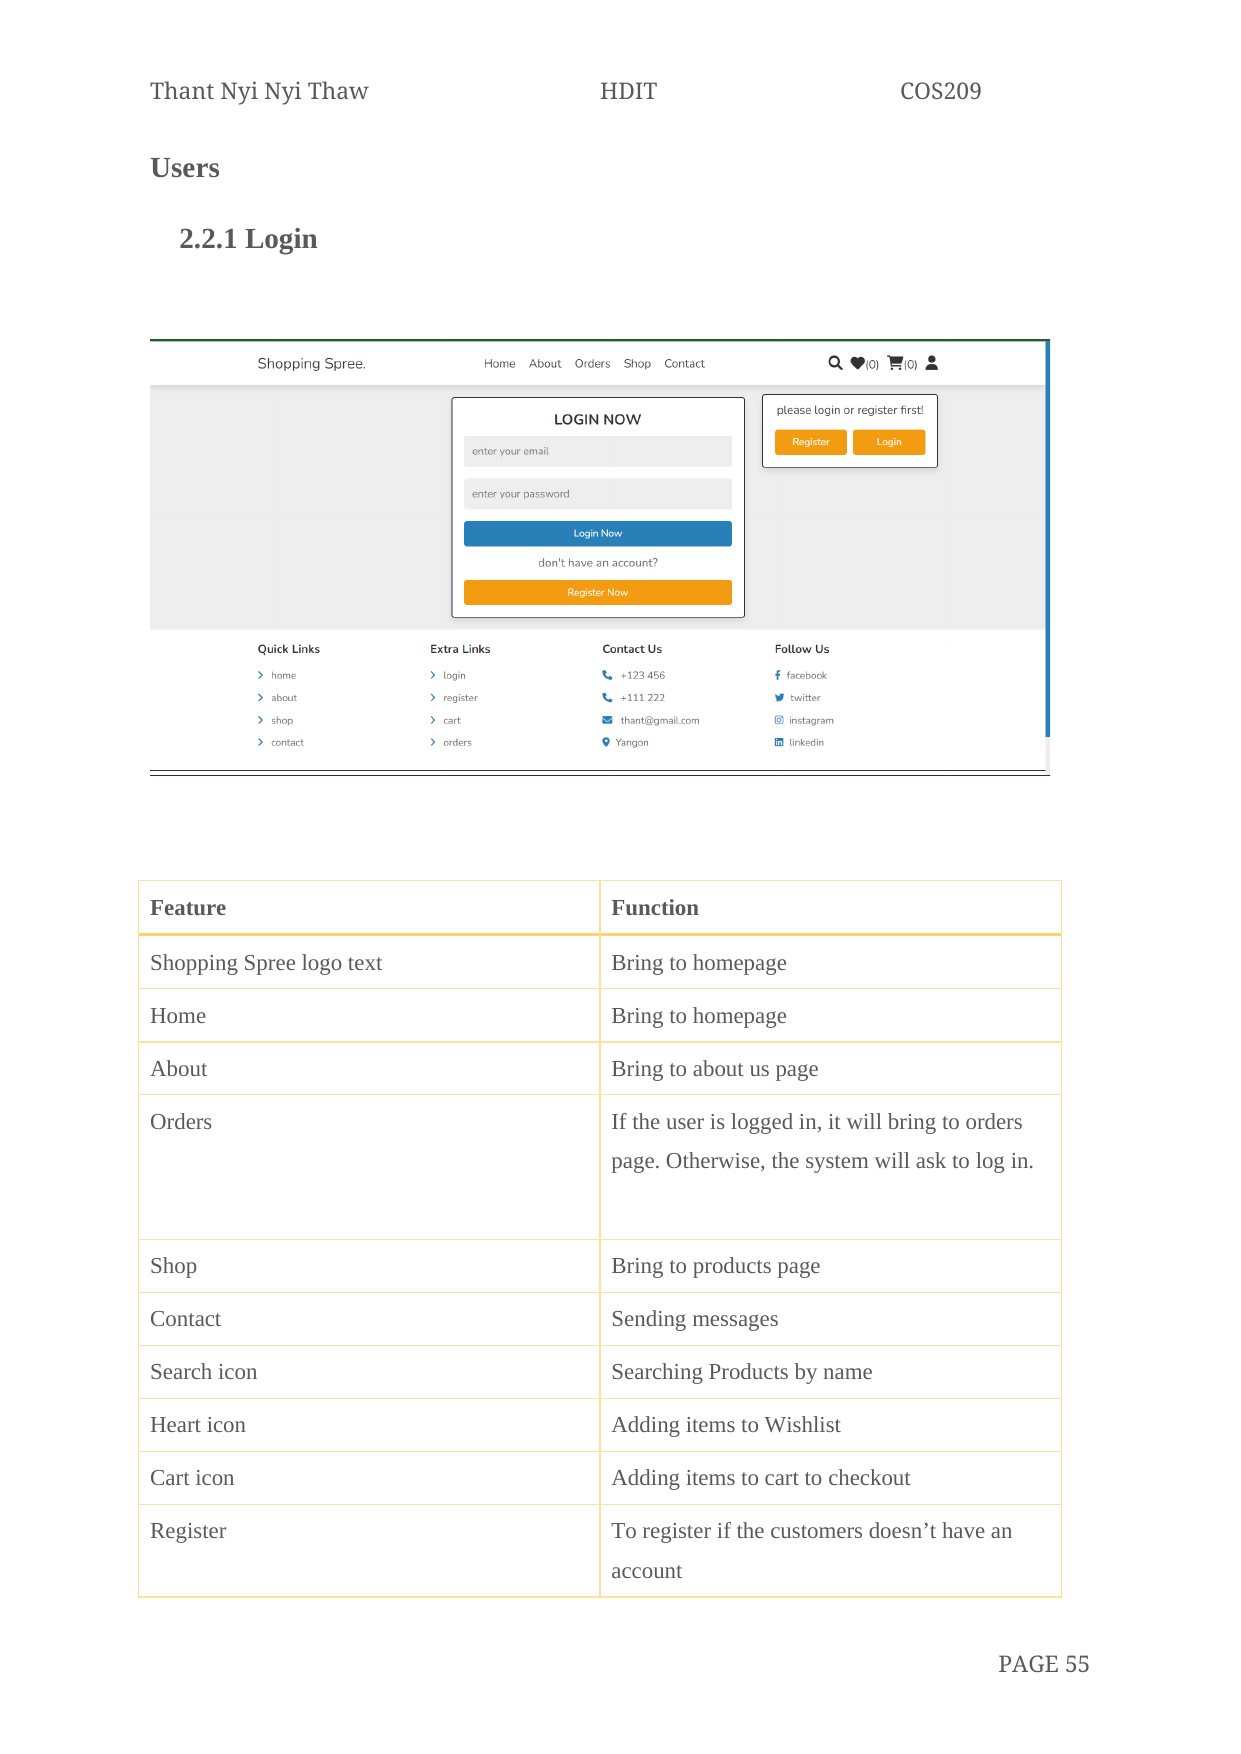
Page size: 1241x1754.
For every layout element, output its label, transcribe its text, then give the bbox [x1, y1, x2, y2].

table_cell To register if the customers doesn’t have an account [601, 1505, 1061, 1596]
table_cell About [139, 1043, 599, 1094]
table_cell Bring to homepage [601, 936, 1061, 988]
table_header Feature [140, 882, 598, 933]
table_cell Heart icon [139, 1399, 599, 1451]
table_cell Sending messages [601, 1293, 1061, 1345]
table_cell Cart icon [139, 1452, 599, 1504]
table_cell Orders [139, 1095, 599, 1239]
table_cell Searching Products by name [601, 1346, 1061, 1398]
table_cell Adding items to cart to checkout [601, 1452, 1061, 1504]
table_cell Bring to products page [601, 1240, 1061, 1292]
table_cell If the user is logged in, it will bring to orders page. Otherwise, the system will ask to log in. [601, 1095, 1061, 1239]
table_cell Contact [139, 1293, 599, 1345]
table_cell Shop [139, 1240, 599, 1292]
text Users [150, 150, 1090, 183]
table_cell Home [139, 989, 599, 1041]
table_cell Register [139, 1505, 599, 1596]
table_cell Adding items to Wishlist [601, 1399, 1061, 1451]
table_cell Shopping Spree logo text [139, 936, 599, 988]
table_cell Search icon [139, 1346, 599, 1398]
table_cell Bring to homepage [601, 989, 1061, 1041]
table_cell Bring to about us page [601, 1043, 1061, 1094]
picture [150, 339, 1050, 776]
table_header Function [601, 881, 1061, 933]
text 2.2.1 Login [150, 221, 1090, 255]
